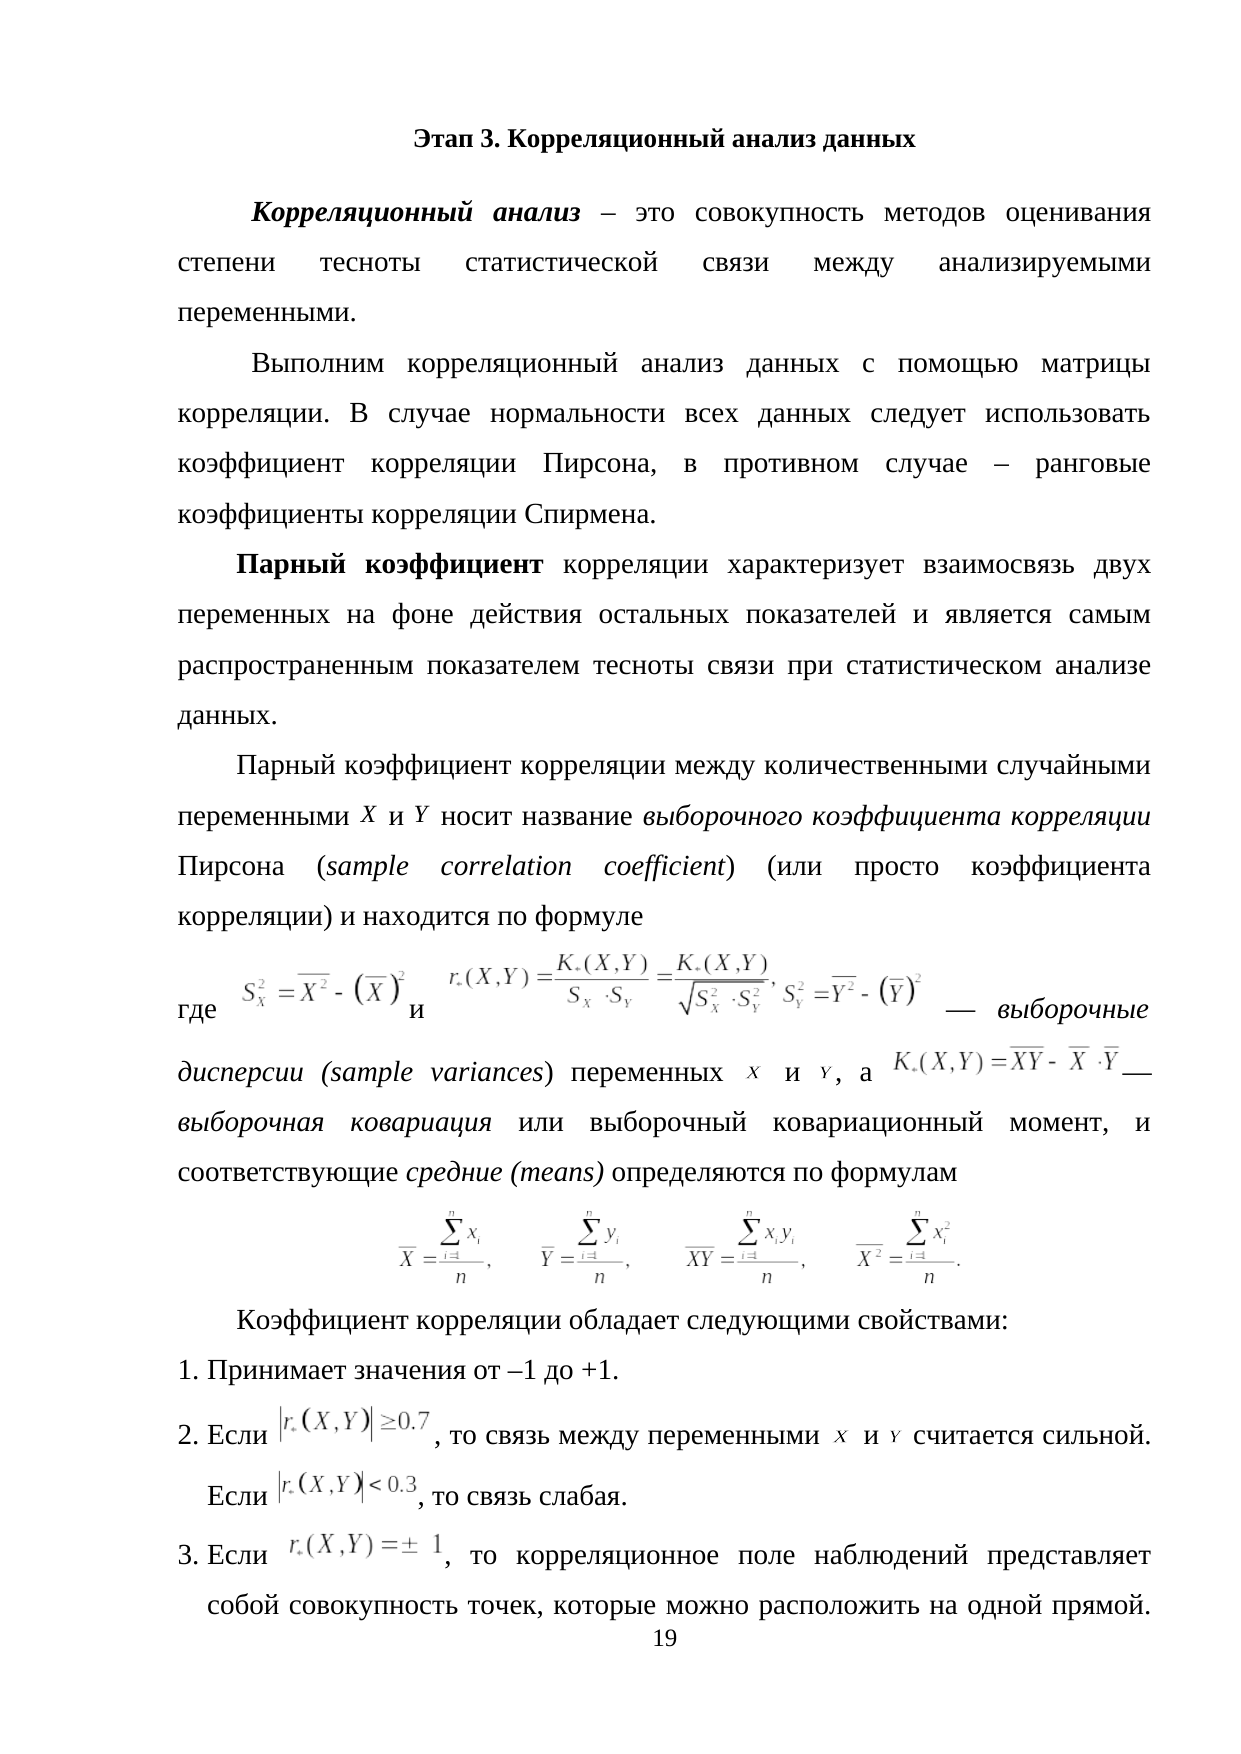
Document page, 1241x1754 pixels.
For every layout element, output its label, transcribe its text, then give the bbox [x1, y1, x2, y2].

list Если , то связь между переменными и считается сильной. Если , то связь слабая. [177, 1402, 1152, 1511]
text Коэффициент корреляции обладает следующими свойствами: [177, 1302, 1152, 1335]
text Выполним корреляционный анализ данных с помощью матрицы корреляции. В случае нормальности всех данных следует использовать коэффициент корреляции Пирсона, в противном случае – ранговые коэффициенты корреляции Спирмена. [177, 345, 1152, 529]
text Парный коэффициент корреляции характеризует взаимосвязь двух переменных на фоне действия остальных показателей и является самым распространенным показателем тесноты связи при статистическом анализе данных. [177, 546, 1152, 731]
text Корреляционный анализ – это совокупность методов оценивания степени тесноты статистической связи между анализируемыми переменными. [177, 194, 1152, 328]
text где и — выборочные дисперсии (sample variances) переменных и , а — выборочная ковариация или выборочный ковариационный момент, и соответствующие средние (means) определяются по формулам [177, 949, 1152, 1188]
text Этап 3. Корреляционный анализ данных [177, 122, 1152, 153]
list Принимает значения от –1 до +1. [177, 1352, 1152, 1386]
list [177, 1528, 1152, 1621]
text Парный коэффициент корреляции между количественными случайными переменными и носит название выборочного коэффициента корреляции Пирсона (sample correlation coefficient) (или просто коэффициента корреляции) и находится по формуле [177, 747, 1152, 932]
